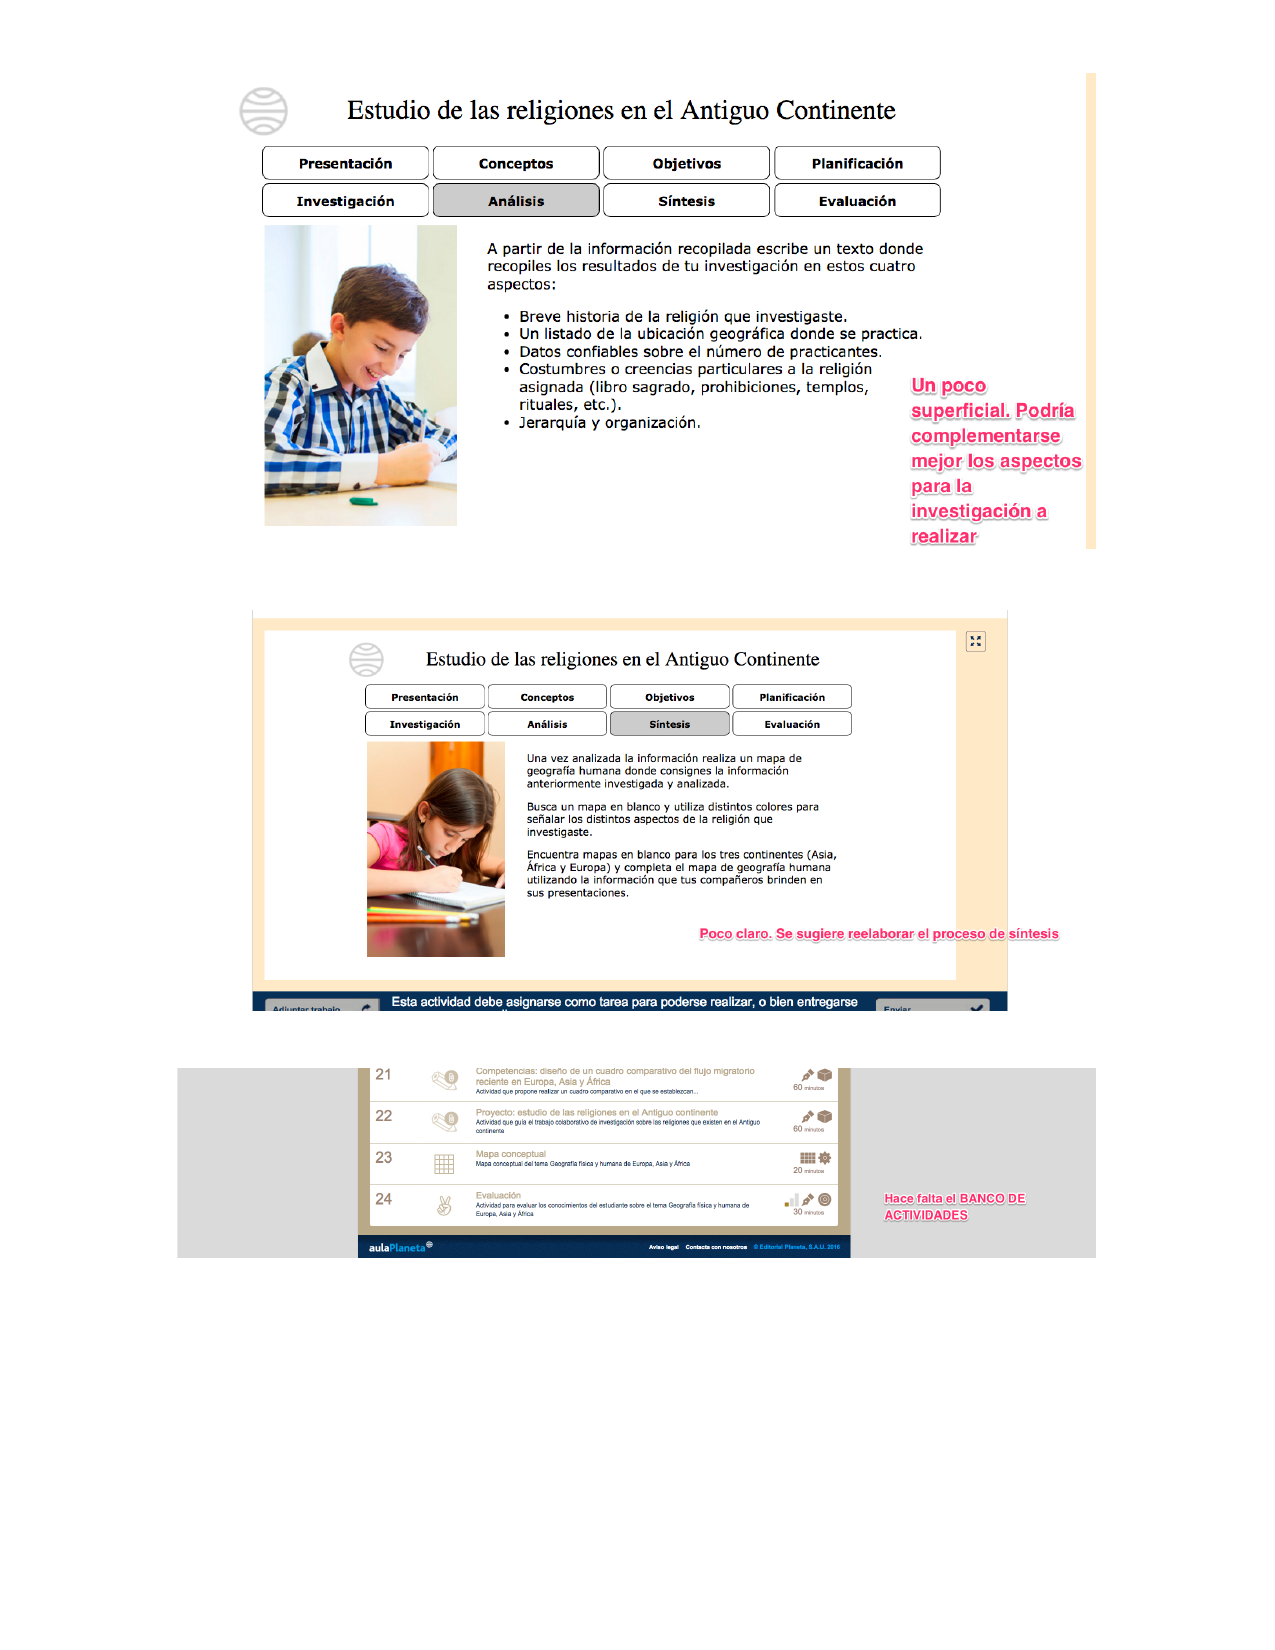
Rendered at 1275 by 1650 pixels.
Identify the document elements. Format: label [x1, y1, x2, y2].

picture [177, 610, 1096, 1011]
picture [177, 73, 1096, 553]
picture [177, 1068, 1096, 1258]
